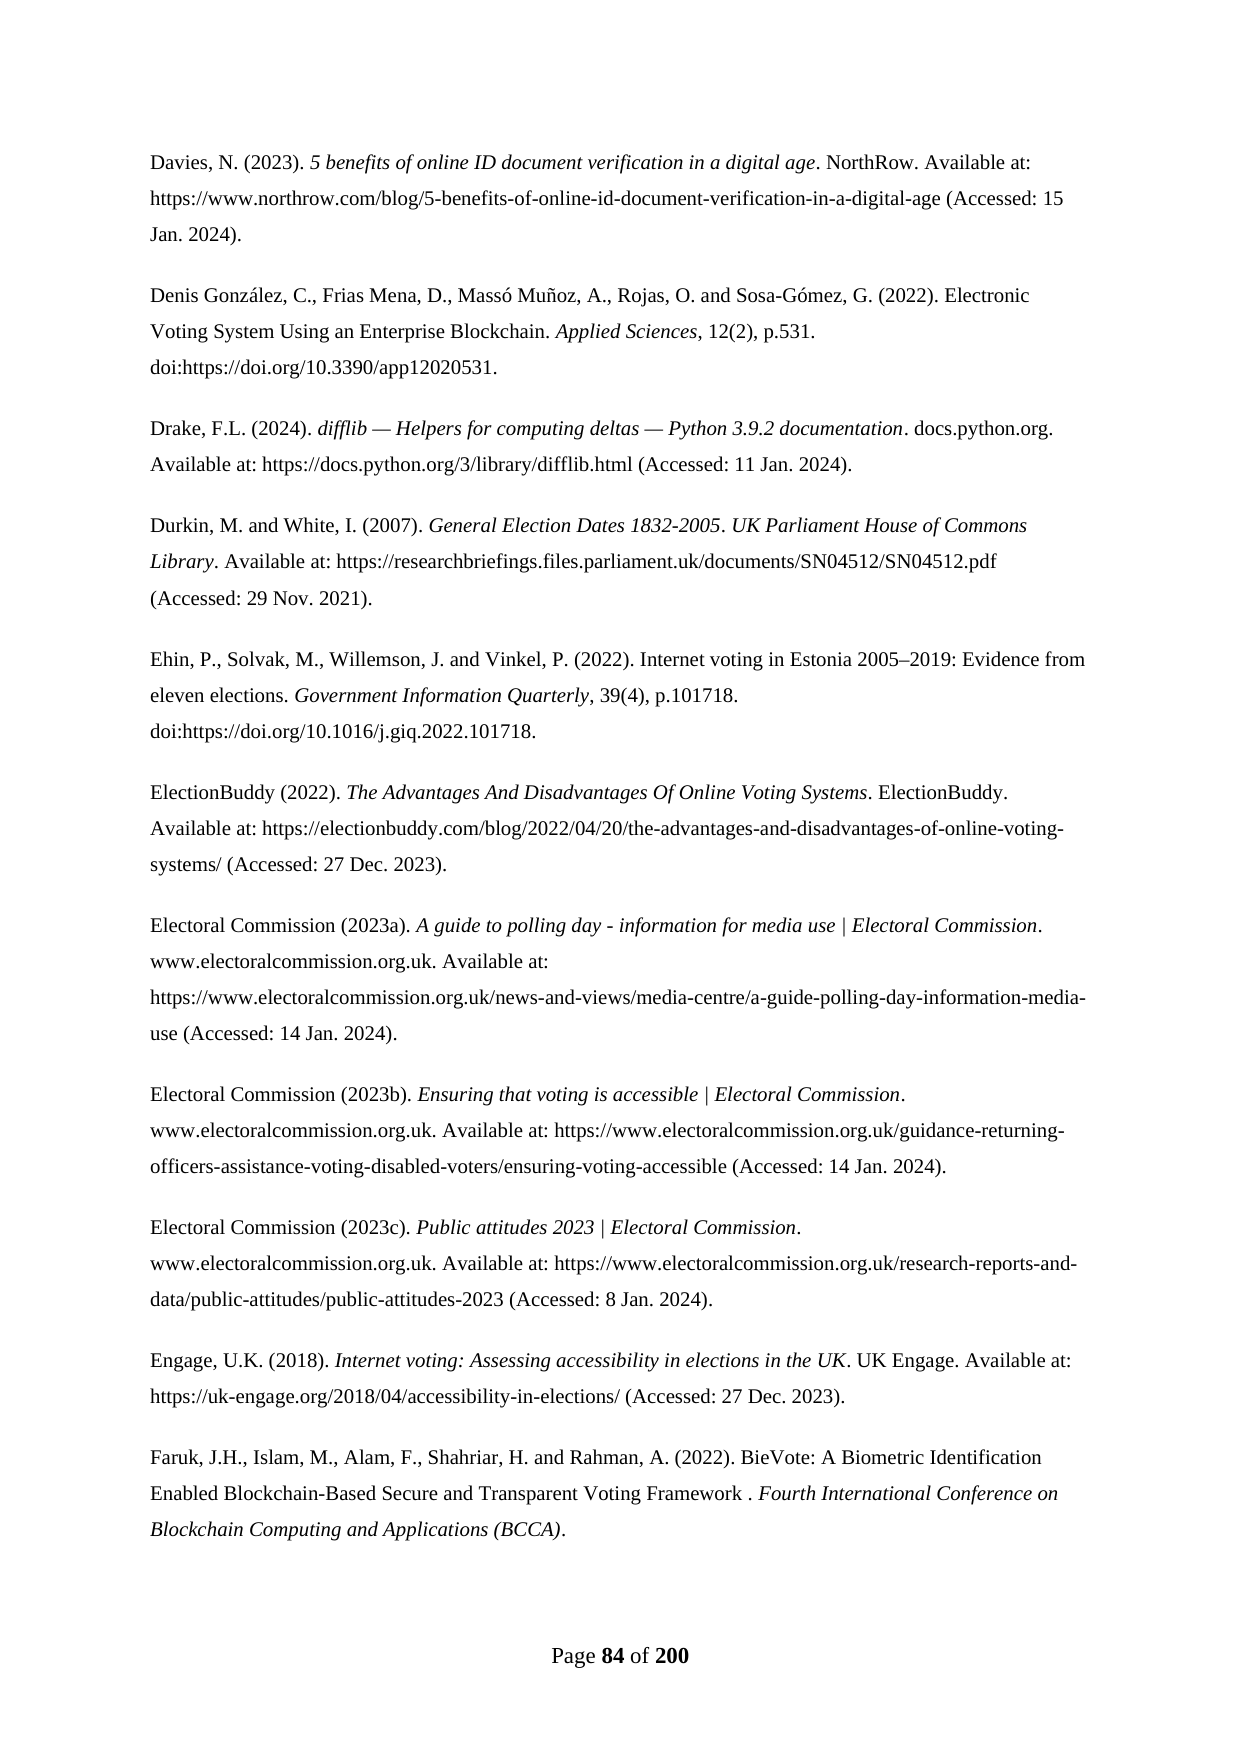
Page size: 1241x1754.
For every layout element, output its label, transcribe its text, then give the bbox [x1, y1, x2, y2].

text Electoral Commission (2023b). Ensuring that voting is accessible | Electoral Commission. www.electoralcommission.org.uk. Available at: https://www.electoralcommission.org.uk/guidance-returning-officers-assistance-voting-disabled-voters/ensuring-voting-accessible (Accessed: 14 Jan. 2024). [150, 1082, 1090, 1178]
text Electoral Commission (2023c). Public attitudes 2023 | Electoral Commission. www.electoralcommission.org.uk. Available at: https://www.electoralcommission.org.uk/research-reports-and-data/public-attitudes/public-attitudes-2023 (Accessed: 8 Jan. 2024). [150, 1215, 1090, 1311]
text Denis González, C., Frias Mena, D., Massó Muñoz, A., Rojas, O. and Sosa-Gómez, G. (2022). Electronic Voting System Using an Enterprise Blockchain. Applied Sciences, 12(2), p.531. doi:https://doi.org/10.3390/app12020531. [150, 283, 1090, 379]
text Faruk, J.H., Islam, M., Alam, F., Shahriar, H. and Rahman, A. (2022). BieVote: A Biometric Identification Enabled Blockchain-Based Secure and Transparent Voting Framework . Fourth International Conference on Blockchain Computing and Applications (BCCA). [150, 1445, 1090, 1541]
text Ehin, P., Solvak, M., Willemson, J. and Vinkel, P. (2022). Internet voting in Estonia 2005–2019: Evidence from eleven elections. Government Information Quarterly, 39(4), p.101718. doi:https://doi.org/10.1016/j.giq.2022.101718. [150, 646, 1090, 743]
text Engage, U.K. (2018). Internet voting: Assessing accessibility in elections in the UK. UK Engage. Available at: https://uk-engage.org/2018/04/accessibility-in-elections/ (Accessed: 27 Dec. 2023). [150, 1348, 1090, 1408]
text Durkin, M. and White, I. (2007). General Election Dates 1832-2005. UK Parliament House of Commons Library. Available at: https://researchbriefings.files.parliament.uk/documents/SN04512/SN04512.pdf (Accessed: 29 Nov. 2021). [150, 513, 1090, 609]
text Electoral Commission (2023a). A guide to polling day - information for media use | Electoral Commission. www.electoralcommission.org.uk. Available at: https://www.electoralcommission.org.uk/news-and-views/media-centre/a-guide-polling-day-information-media-use (Accessed: 14 Jan. 2024). [150, 913, 1090, 1045]
text Davies, N. (2023). 5 benefits of online ID document verification in a digital age. NorthRow. Available at: https://www.northrow.com/blog/5-benefits-of-online-id-document-verification-in-a-digital-age (Accessed: 15 Jan. 2024). [150, 150, 1090, 246]
text ElectionBuddy (2022). The Advantages And Disadvantages Of Online Voting Systems. ElectionBuddy. Available at: https://electionbuddy.com/blog/2022/04/20/the-advantages-and-disadvantages-of-online-voting-systems/ (Accessed: 27 Dec. 2023). [150, 779, 1090, 876]
text Drake, F.L. (2024). difflib — Helpers for computing deltas — Python 3.9.2 documentation. docs.python.org. Available at: https://docs.python.org/3/library/difflib.html (Accessed: 11 Jan. 2024). [150, 416, 1090, 476]
